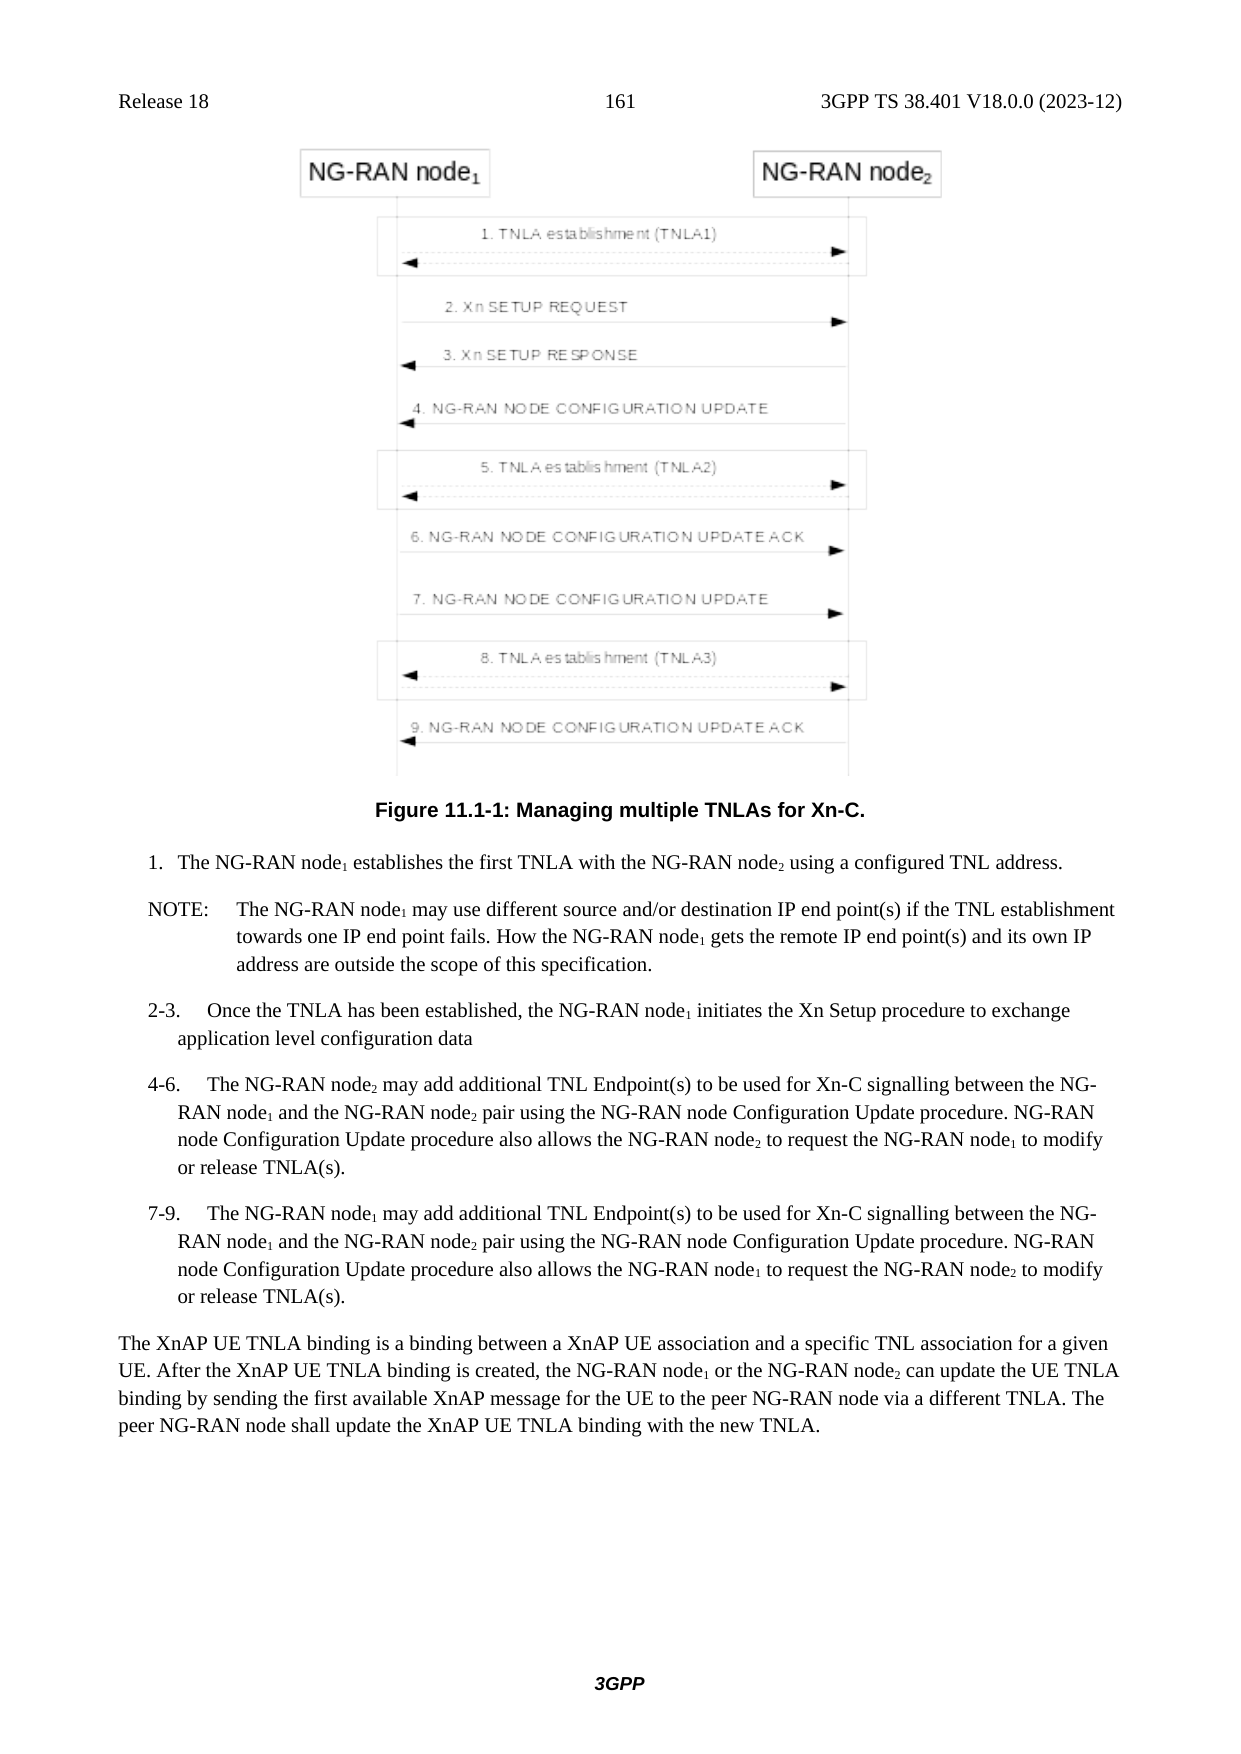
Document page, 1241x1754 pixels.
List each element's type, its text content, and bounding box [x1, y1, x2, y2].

text 2-3. Once the TNLA has been established, the NG-RAN node1 initiates the Xn Setup procedure to exchange application level configuration data [148, 998, 1122, 1050]
text 4-6. The NG-RAN node2 may add additional TNL Endpoint(s) to be used for Xn-C signalling between the NG-RAN node1 and the NG-RAN node2 pair using the NG-RAN node Configuration Update procedure. NG-RAN node Configuration Update procedure also allows the NG-RAN node2 to request the NG-RAN node1 to modify or release TNLA(s). [148, 1072, 1122, 1179]
text 7-9. The NG-RAN node1 may add additional TNL Endpoint(s) to be used for Xn-C signalling between the NG-RAN node1 and the NG-RAN node2 pair using the NG-RAN node Configuration Update procedure. NG-RAN node Configuration Update procedure also allows the NG-RAN node1 to request the NG-RAN node2 to modify or release TNLA(s). [148, 1201, 1122, 1308]
text Figure 11.1-1: Managing multiple TNLAs for Xn-C. [118, 798, 1122, 822]
text NOTE: The NG-RAN node1 may use different source and/or destination IP end point(s) if the TNL establishment towards one IP end point fails. How the NG-RAN node1 gets the remote IP end point(s) and its own IP address are outside the scope of this specification. [148, 897, 1122, 976]
text 1. The NG-RAN node1 establishes the first TNLA with the NG-RAN node2 using a configured TNL address. [148, 850, 1122, 874]
text The XnAP UE TNLA binding is a binding between a XnAP UE association and a specific TNL association for a given UE. After the XnAP UE TNLA binding is created, the NG-RAN node1 or the NG-RAN node2 can update the UE TNLA binding by sending the first available XnAP message for the UE to the peer NG-RAN node via a different TNLA. The peer NG-RAN node shall update the XnAP UE TNLA binding with the new TNLA. [118, 1330, 1122, 1437]
